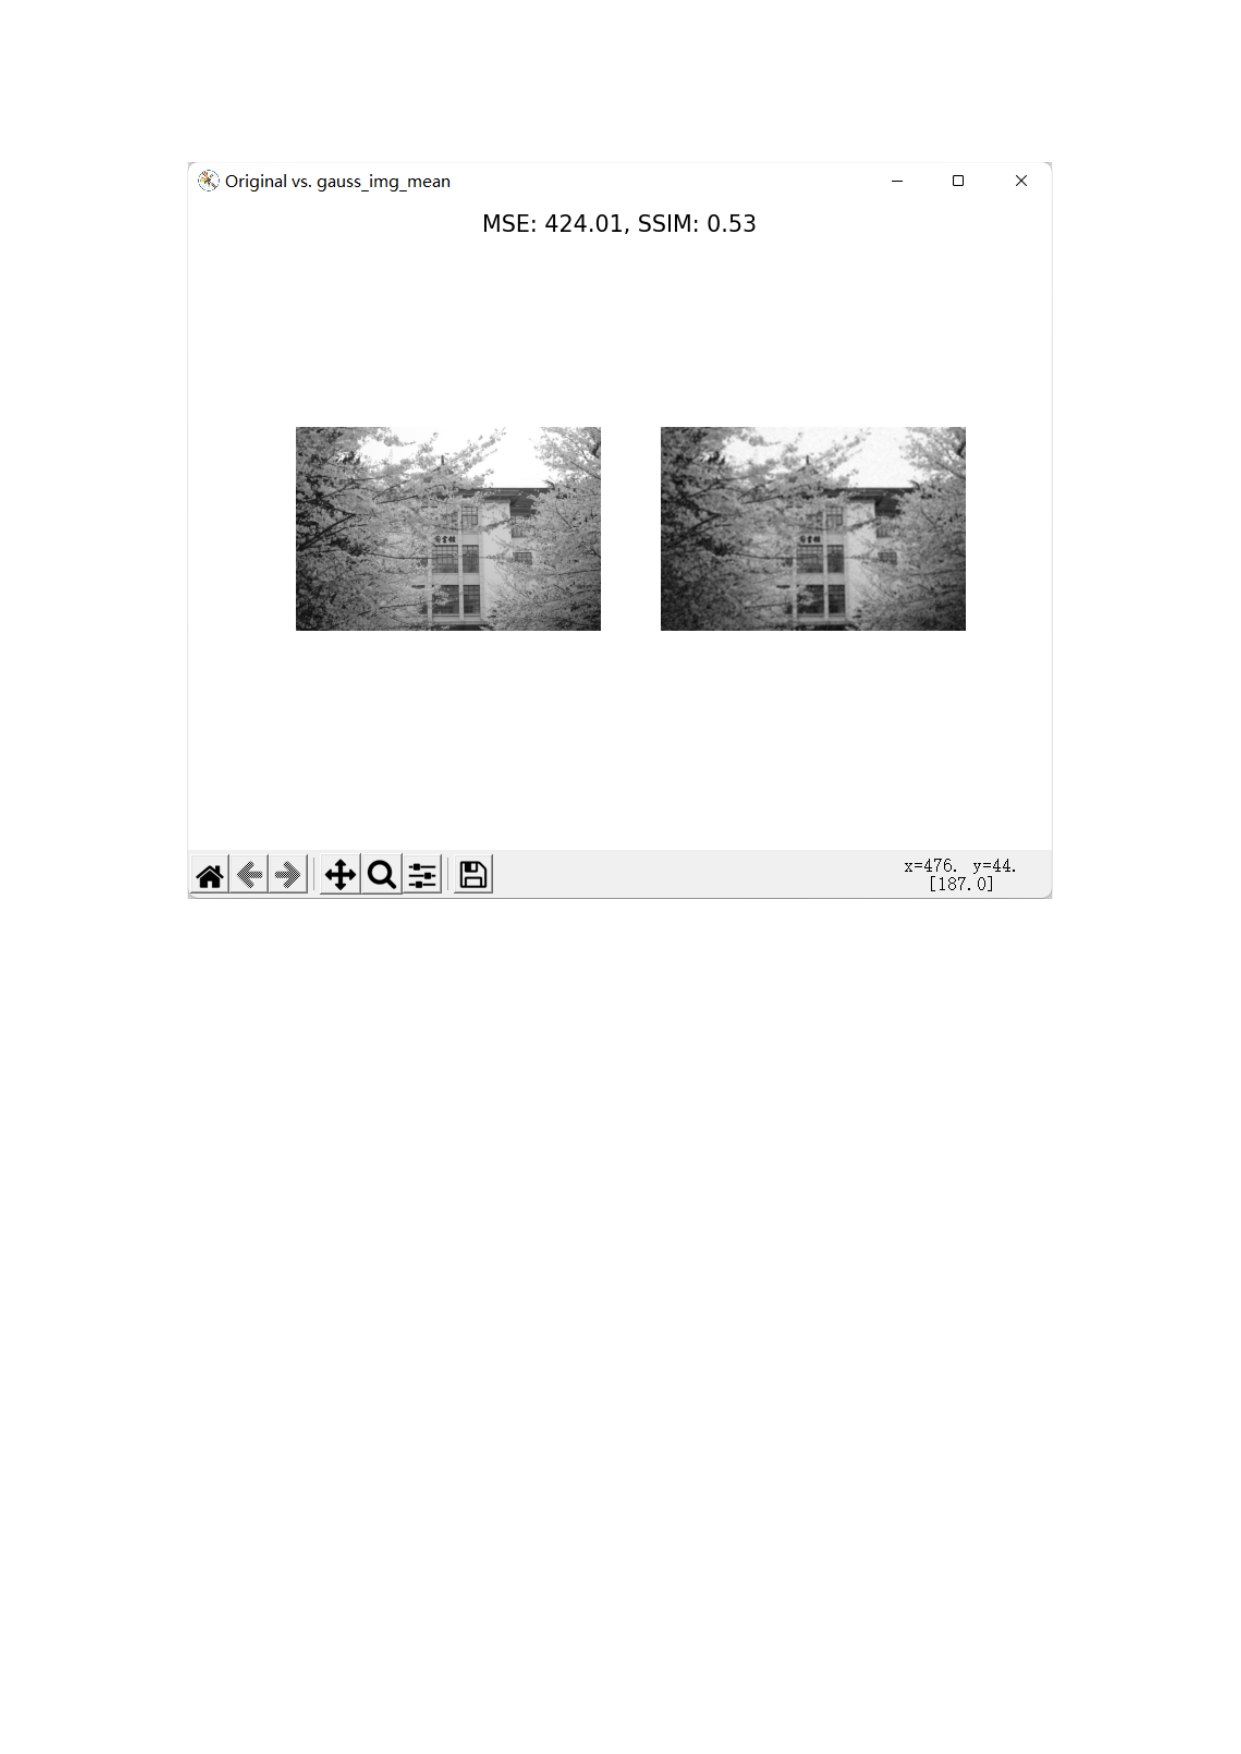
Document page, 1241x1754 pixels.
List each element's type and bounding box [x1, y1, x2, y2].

picture [187, 162, 1053, 899]
